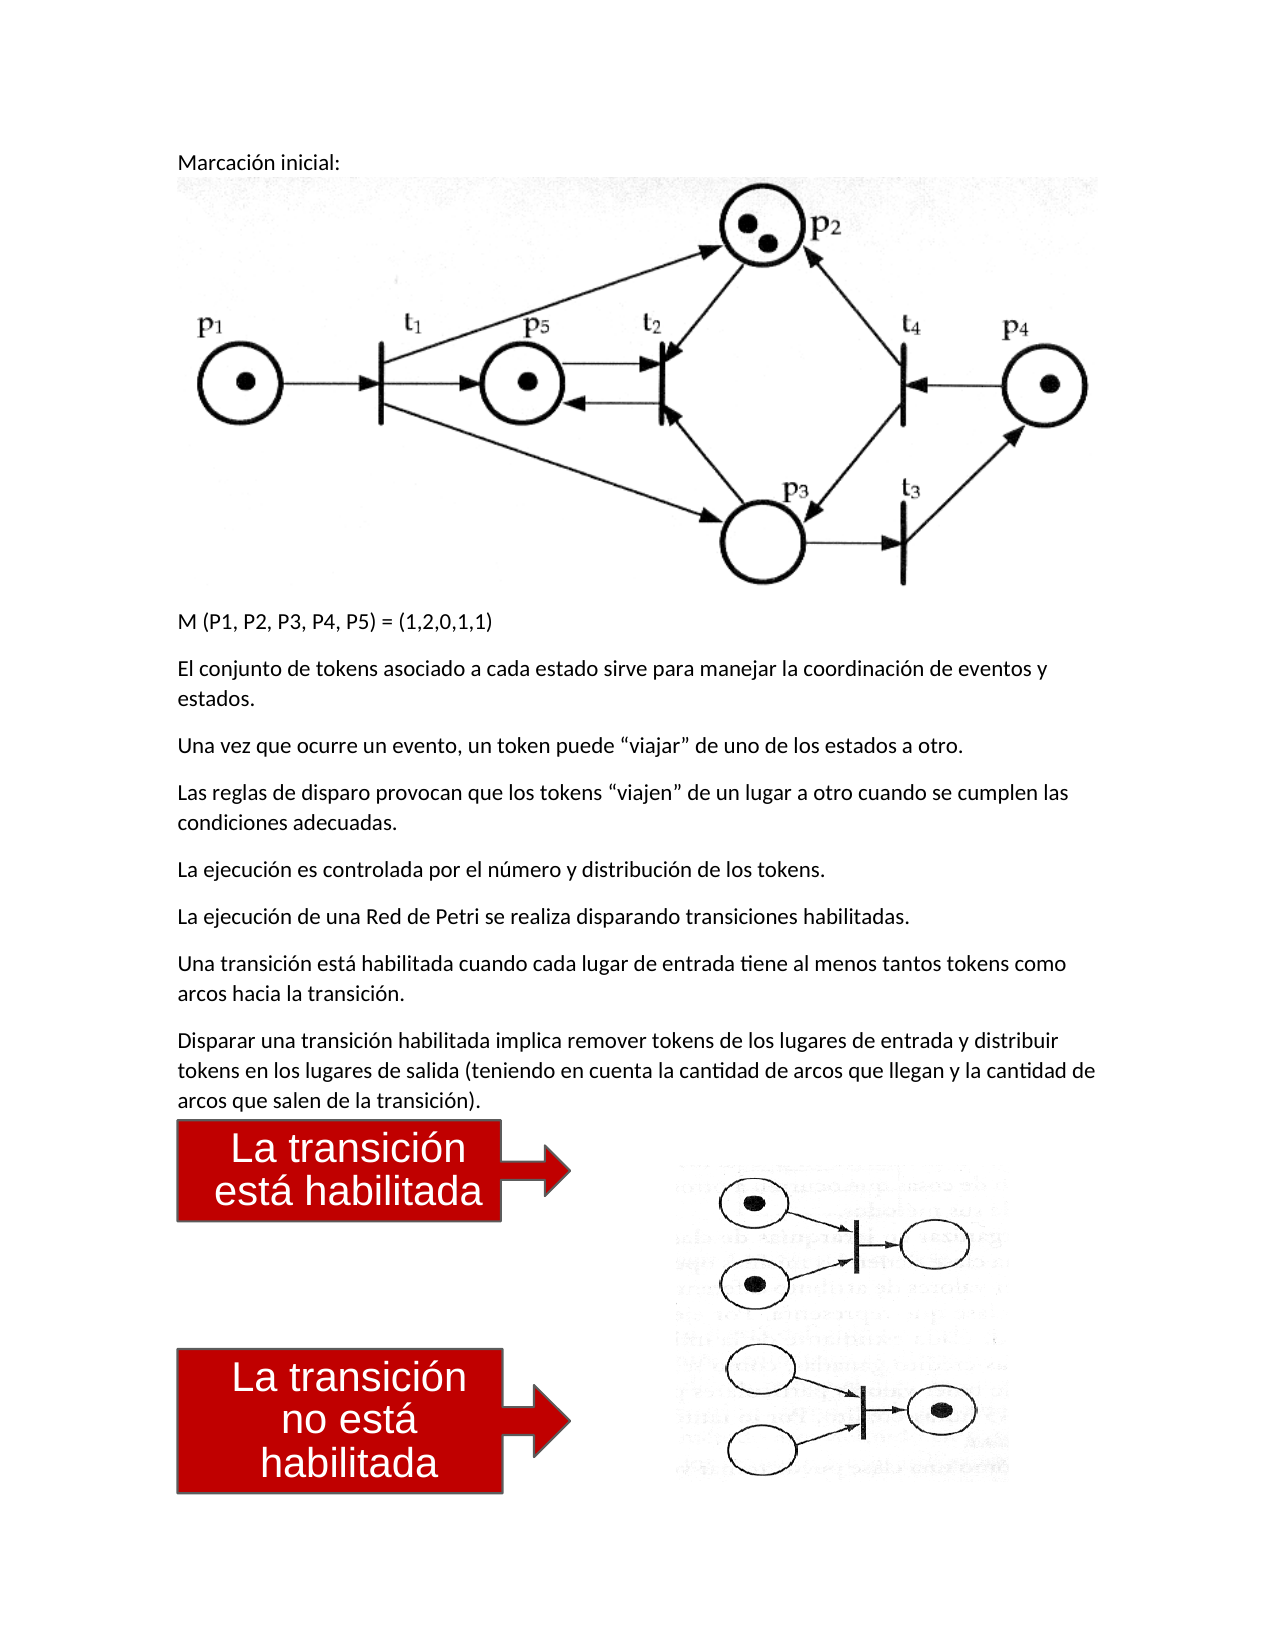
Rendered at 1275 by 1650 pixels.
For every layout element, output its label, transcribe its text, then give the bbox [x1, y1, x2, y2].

text Marcación inicial: [177, 148, 1098, 177]
text Una vez que ocurre un evento, un token puede “viajar” de uno de los estados a otro. [177, 731, 1098, 759]
text El conjunto de tokens asociado a cada estado sirve para manejar la coordinación de eventos y estados. [177, 654, 1098, 712]
picture [177, 177, 1098, 589]
text La ejecución es controlada por el número y distribución de los tokens. [177, 855, 1098, 883]
text La ejecución de una Red de Petri se realiza disparando transiciones habilitadas. [177, 902, 1098, 930]
picture [676, 1165, 1009, 1482]
text M (P1, P2, P3, P4, P5) = (1,2,0,1,1) [177, 607, 1098, 635]
text Las reglas de disparo provocan que los tokens “viajen” de un lugar a otro cuando se cumplen las condiciones adecuadas. [177, 778, 1098, 836]
text Una transición está habilitada cuando cada lugar de entrada tiene al menos tantos tokens como arcos hacia la transición. [177, 949, 1098, 1007]
text Disparar una transición habilitada implica remover tokens de los lugares de entrada y distribuir tokens en los lugares de salida (teniendo en cuenta la cantidad de arcos que llegan y la cantidad de arcos que salen de la transición). [177, 1026, 1098, 1114]
